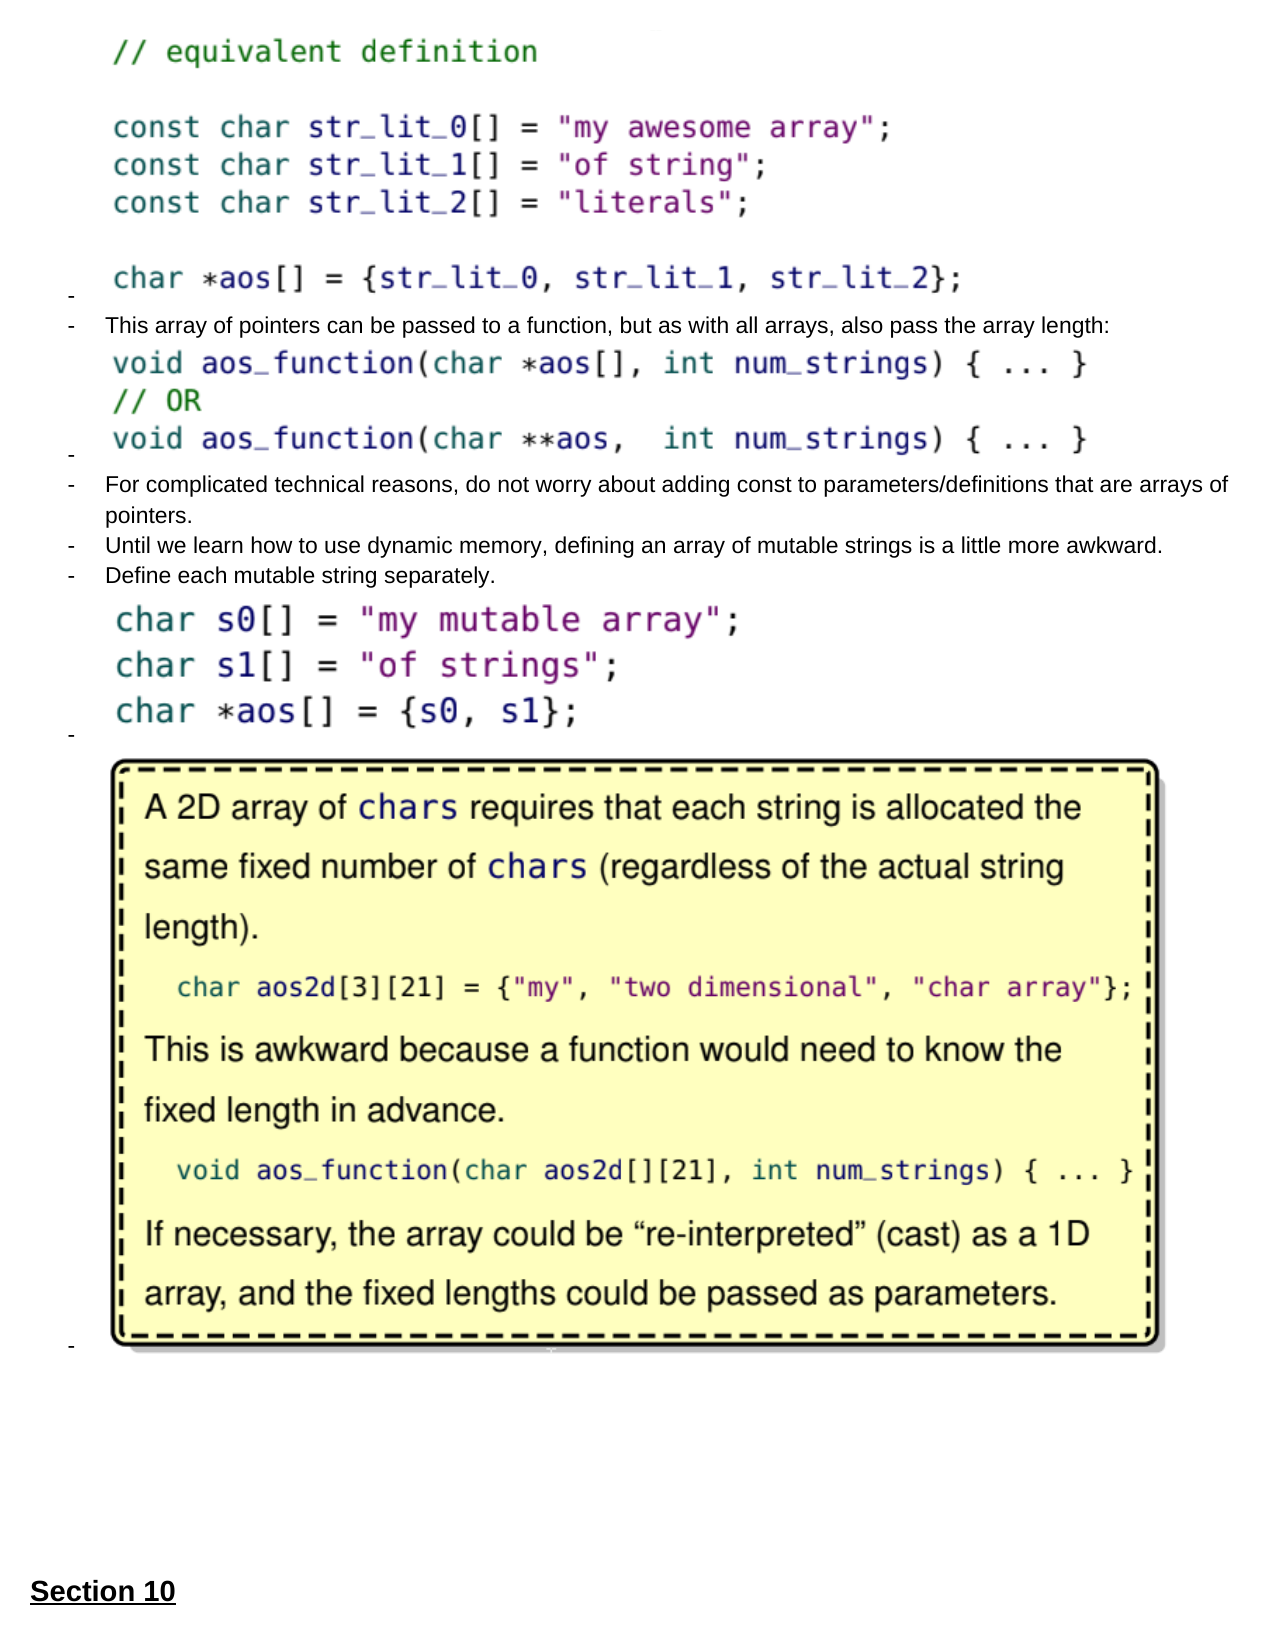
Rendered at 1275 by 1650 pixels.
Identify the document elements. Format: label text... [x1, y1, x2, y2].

list This array of pointers can be passed to a function, but as with all arrays, also pass the array length: [67, 312, 1245, 338]
picture [105, 30, 968, 304]
list Define each mutable string separately. [67, 562, 1245, 588]
text Section 10 [30, 1574, 1245, 1607]
picture [105, 592, 746, 743]
list For complicated technical reasons, do not worry about adding const to parameters/definitions that are arrays of pointers. [67, 471, 1245, 528]
list Until we learn how to use dynamic memory, defining an array of mutable strings is a little more awkward. [67, 532, 1245, 558]
picture [105, 342, 1110, 463]
picture [105, 751, 1168, 1354]
